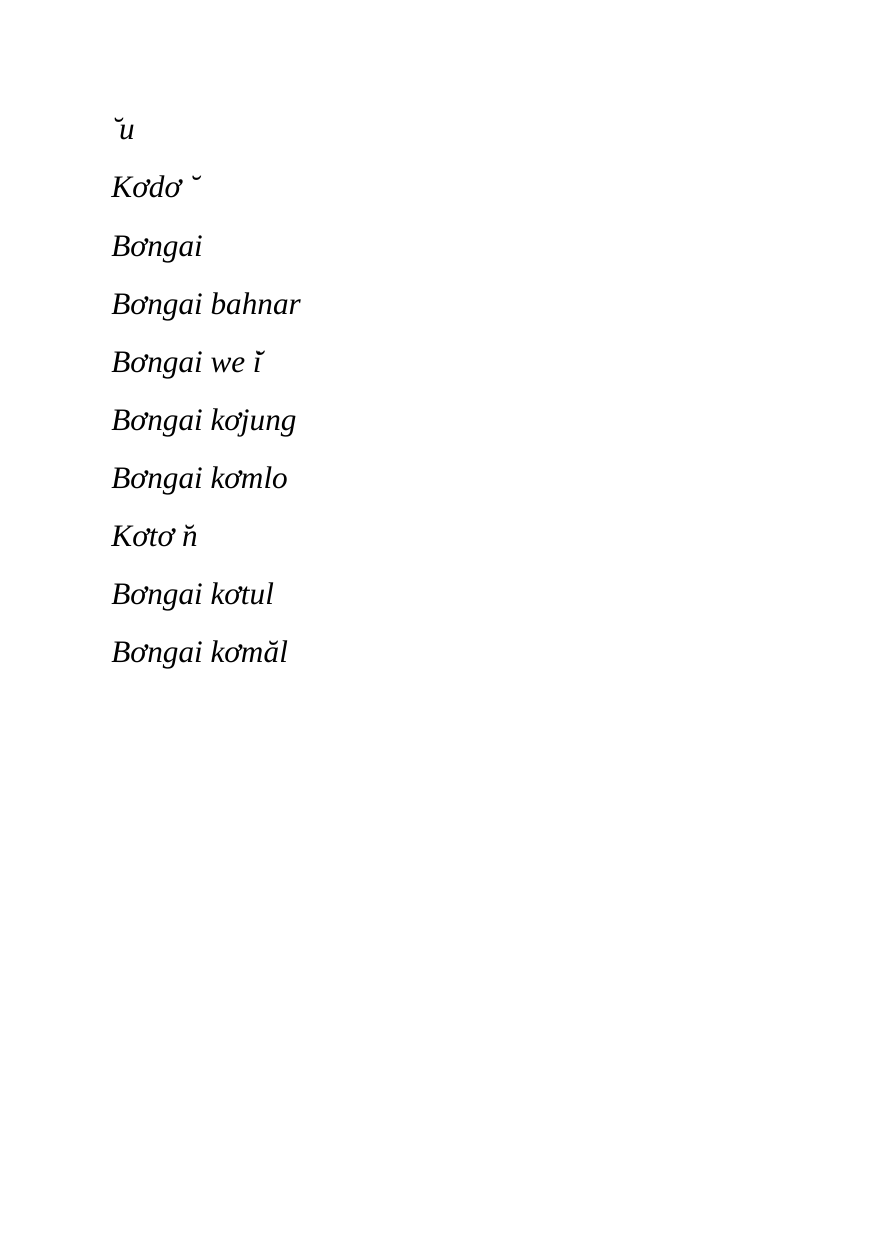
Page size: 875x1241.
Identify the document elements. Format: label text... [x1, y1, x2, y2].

text Bơngai kơjung Bơngai kơmlo Kơtơ ̆n [111, 401, 349, 553]
text Hu ̆nh; bo ̆ u; tơbo ̆ u [111, 111, 349, 147]
text Kơdơ ̆ [111, 169, 349, 205]
text Bơngai [111, 227, 349, 263]
text Bơngai kơtul Bơngai kơmăl [111, 576, 349, 670]
text Bơngai bahnar Bơngai we ̆i [111, 285, 349, 379]
